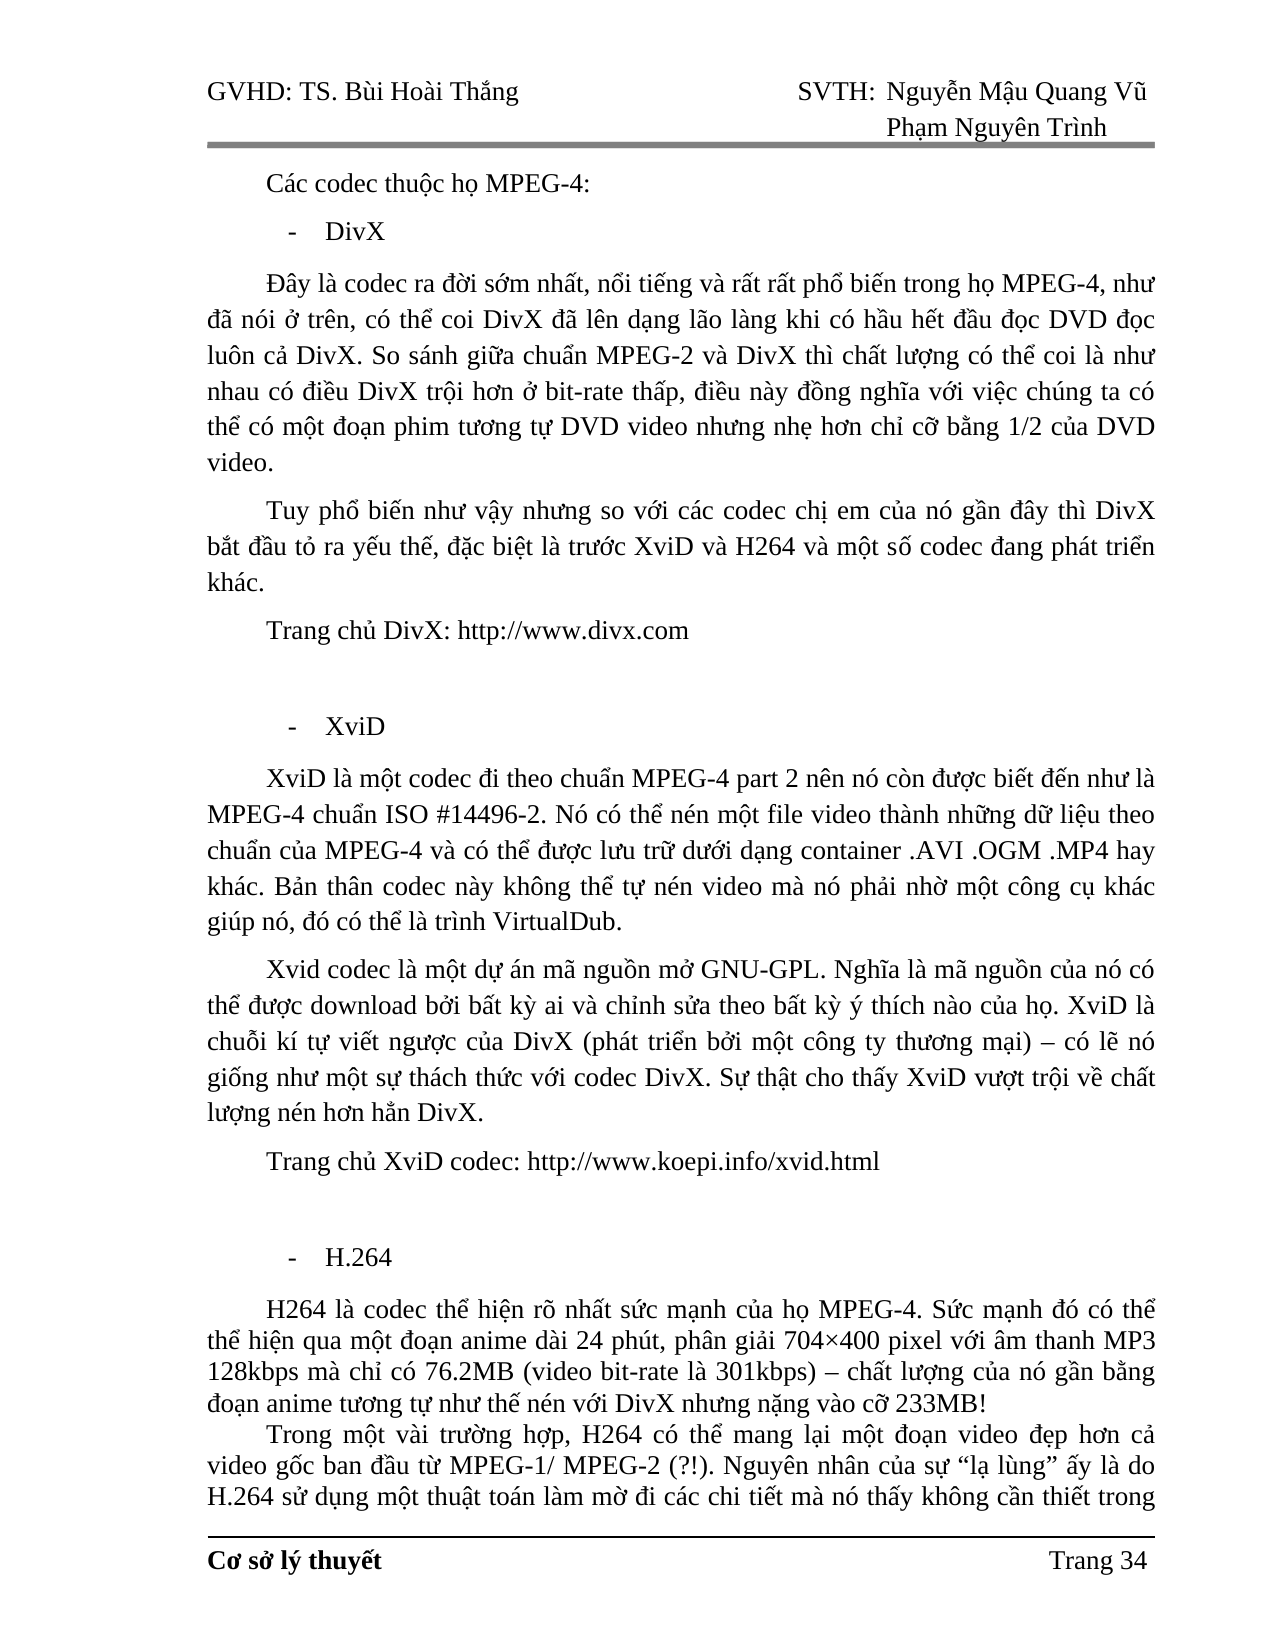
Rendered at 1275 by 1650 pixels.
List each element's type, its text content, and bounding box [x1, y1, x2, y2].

list H.264 [288, 1241, 1157, 1272]
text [207, 1418, 1157, 1511]
text Đây là codec ra đời sớm nhất, nổi tiếng và rất rất phổ biến trong họ MPEG-4, như đã nói ở trên, có thể coi DivX đã lên dạng lão làng khi có hầu hết đầu đọc DVD đọc luôn cả DivX. So sánh giữa chuẩn MPEG-2 và DivX thì chất lượng có thể coi là như nhau có điều DivX trội hơn ở bit-rate thấp, điều này đồng nghĩa với việc chúng ta có thể có một đoạn phim tương tự DVD video nhưng nhẹ hơn chỉ cỡ bằng 1/2 của DVD video. [207, 267, 1157, 477]
text Tuy phổ biến như vậy nhưng so với các codec chị em của nó gần đây thì DivX bắt đầu tỏ ra yếu thế, đặc biệt là trước XviD và H264 và một số codec đang phát triển khác. [207, 494, 1157, 597]
list XviD [288, 711, 1157, 742]
text Xvid codec là một dự án mã nguồn mở GNU-GPL. Nghĩa là mã nguồn của nó có thể được download bởi bất kỳ ai và chỉnh sửa theo bất kỳ ý thích nào của họ. XviD là chuỗi kí tự viết ngược của DivX (phát triển bởi một công ty thương mại) – có lẽ nó giống như một sự thách thức với codec DivX. Sự thật cho thấy XviD vượt trội về chất lượng nén hơn hẳn DivX. [207, 954, 1157, 1128]
list DivX [288, 216, 1157, 247]
text XviD là một codec đi theo chuẩn MPEG-4 part 2 nên nó còn được biết đến như là MPEG-4 chuẩn ISO #14496-2. Nó có thể nén một file video thành những dữ liệu theo chuẩn của MPEG-4 và có thể được lưu trữ dưới dạng container .AVI .OGM .MP4 hay khác. Bản thân codec này không thể tự nén video mà nó phải nhờ một công cụ khác giúp nó, đó có thể là trình VirtualDub. [207, 762, 1157, 937]
text Các codec thuộc họ MPEG-4: [207, 167, 1157, 198]
text Trang chủ XviD codec: http://www.koepi.info/xvid.html [207, 1145, 1157, 1176]
text H264 là codec thể hiện rõ nhất sức mạnh của họ MPEG-4. Sức mạnh đó có thể thể hiện qua một đoạn anime dài 24 phút, phân giải 704×400 pixel với âm thanh MP3 128kbps mà chỉ có 76.2MB (video bit-rate là 301kbps) – chất lượng của nó gần bằng đoạn anime tương tự như thế nén với DivX nhưng nặng vào cỡ 233MB! [207, 1293, 1157, 1418]
text Trang chủ DivX: http://www.divx.com [207, 614, 1157, 645]
